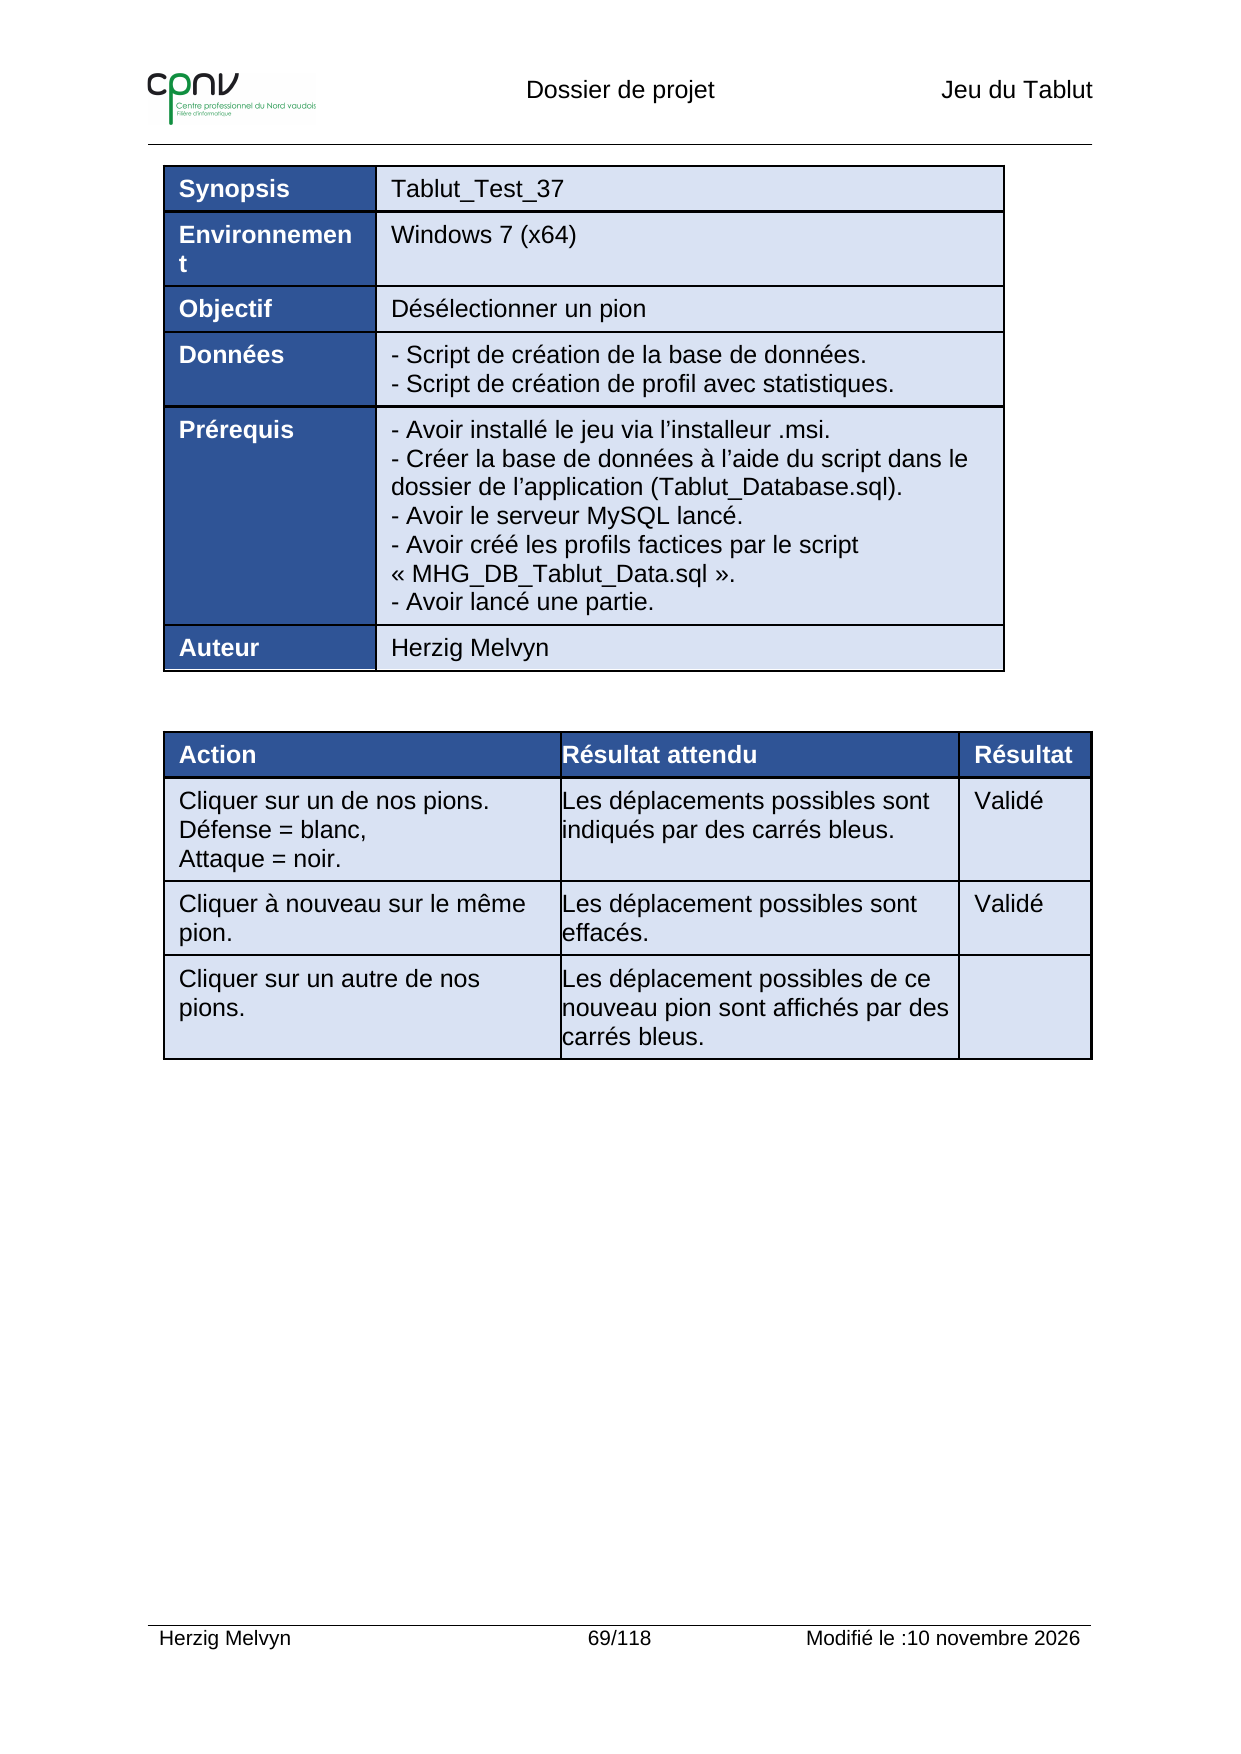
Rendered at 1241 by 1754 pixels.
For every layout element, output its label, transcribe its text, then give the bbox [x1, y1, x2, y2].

table_header Tablut_Test_37 [377, 167, 1003, 210]
table_header Synopsis [165, 167, 375, 210]
table_cell [960, 956, 1090, 1058]
table_header Résultat attendu [562, 733, 958, 776]
table_cell Prérequis [165, 408, 375, 624]
table_cell - Avoir installé le jeu via l’installeur .msi. - Créer la base de données à l’aide du script dans le dossier de l’application (Tablut_Database.sql). - Avoir le serveur MySQL lancé. - Avoir créé les profils factices par le script « MHG_DB_Tablut_Data.sql ». - Avoir lancé une partie. [377, 408, 1003, 624]
table_cell Cliquer sur un de nos pions. Défense = blanc, Attaque = noir. [165, 779, 560, 880]
table_cell Validé [960, 882, 1090, 954]
table_cell Désélectionner un pion [377, 287, 1003, 331]
table_cell Windows 7 (x64) [377, 213, 1003, 285]
table_cell Cliquer à nouveau sur le même pion. [165, 882, 560, 954]
table_cell Les déplacement possibles sont effacés. [562, 882, 958, 954]
table_header Résultat [960, 733, 1090, 776]
table_cell Herzig Melvyn [377, 626, 1003, 669]
table_cell Validé [960, 779, 1090, 880]
table_cell Environnement [165, 213, 375, 285]
table_cell Objectif [165, 287, 375, 331]
table_cell Données [165, 333, 375, 405]
table_cell Auteur [165, 626, 375, 669]
table_cell Cliquer sur un autre de nos pions. [165, 956, 560, 1058]
table_cell - Script de création de la base de données. - Script de création de profil avec statistiques. [377, 333, 1003, 405]
table_cell Les déplacements possibles sont indiqués par des carrés bleus. [562, 779, 958, 880]
picture [147, 73, 316, 125]
table_header Action [165, 733, 560, 776]
table_cell Les déplacement possibles de ce nouveau pion sont affichés par des carrés bleus. [562, 956, 958, 1058]
